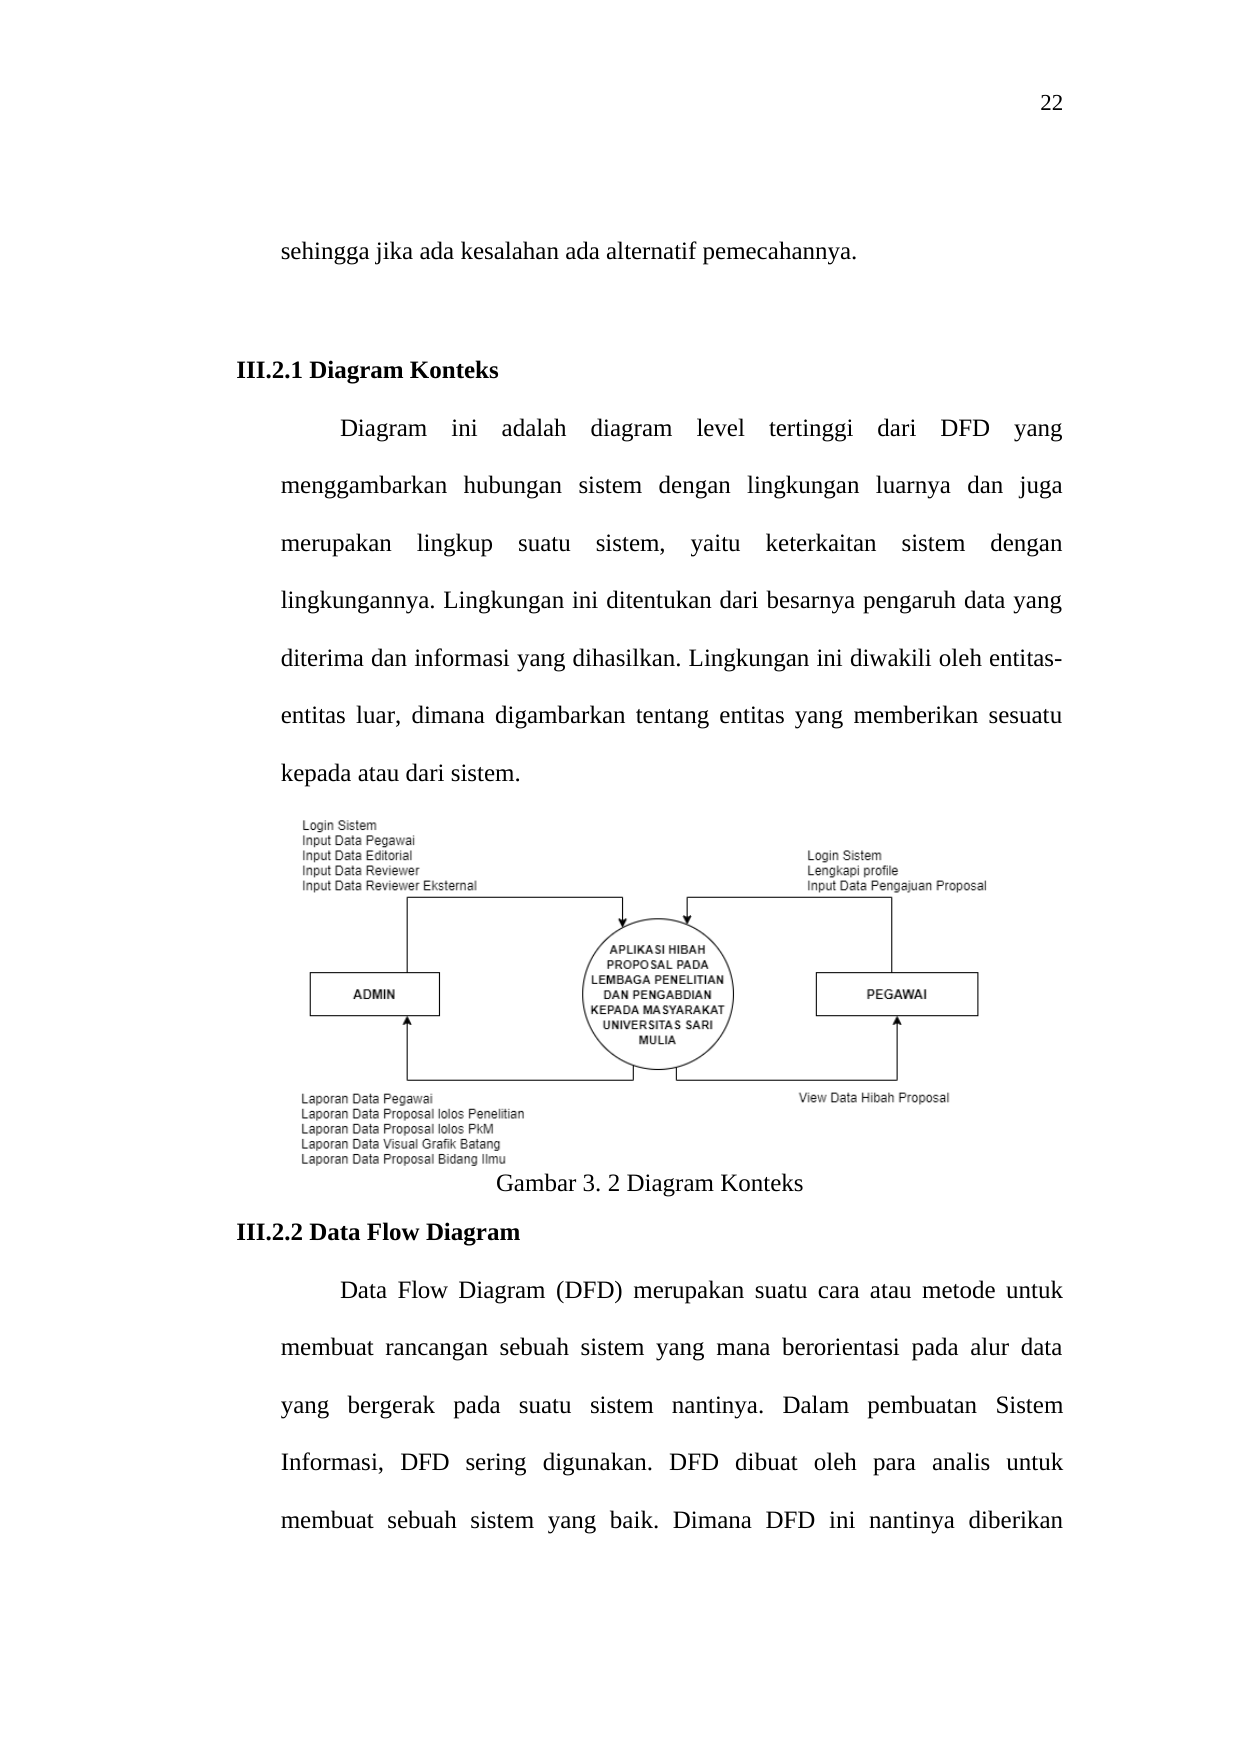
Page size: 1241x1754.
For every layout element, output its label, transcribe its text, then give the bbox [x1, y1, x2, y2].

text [281, 236, 1063, 265]
subtitle Diagram Konteks [236, 355, 1063, 384]
text Gambar 3. 2 Diagram Konteks [236, 1168, 1063, 1197]
text Diagram ini adalah diagram level tertinggi dari DFD yang menggambarkan hubungan sistem dengan lingkungan luarnya dan juga merupakan lingkup suatu sistem, yaitu keterkaitan sistem dengan lingkungannya. Lingkungan ini ditentukan dari besarnya pengaruh data yang diterima dan informasi yang dihasilkan. Lingkungan ini diwakili oleh entitas-entitas luar, dimana digambarkan tentang entitas yang memberikan sesuatu kepada atau dari sistem. [281, 413, 1063, 787]
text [281, 1275, 1064, 1534]
subtitle Data Flow Diagram [236, 1217, 1063, 1246]
picture [300, 815, 1000, 1168]
